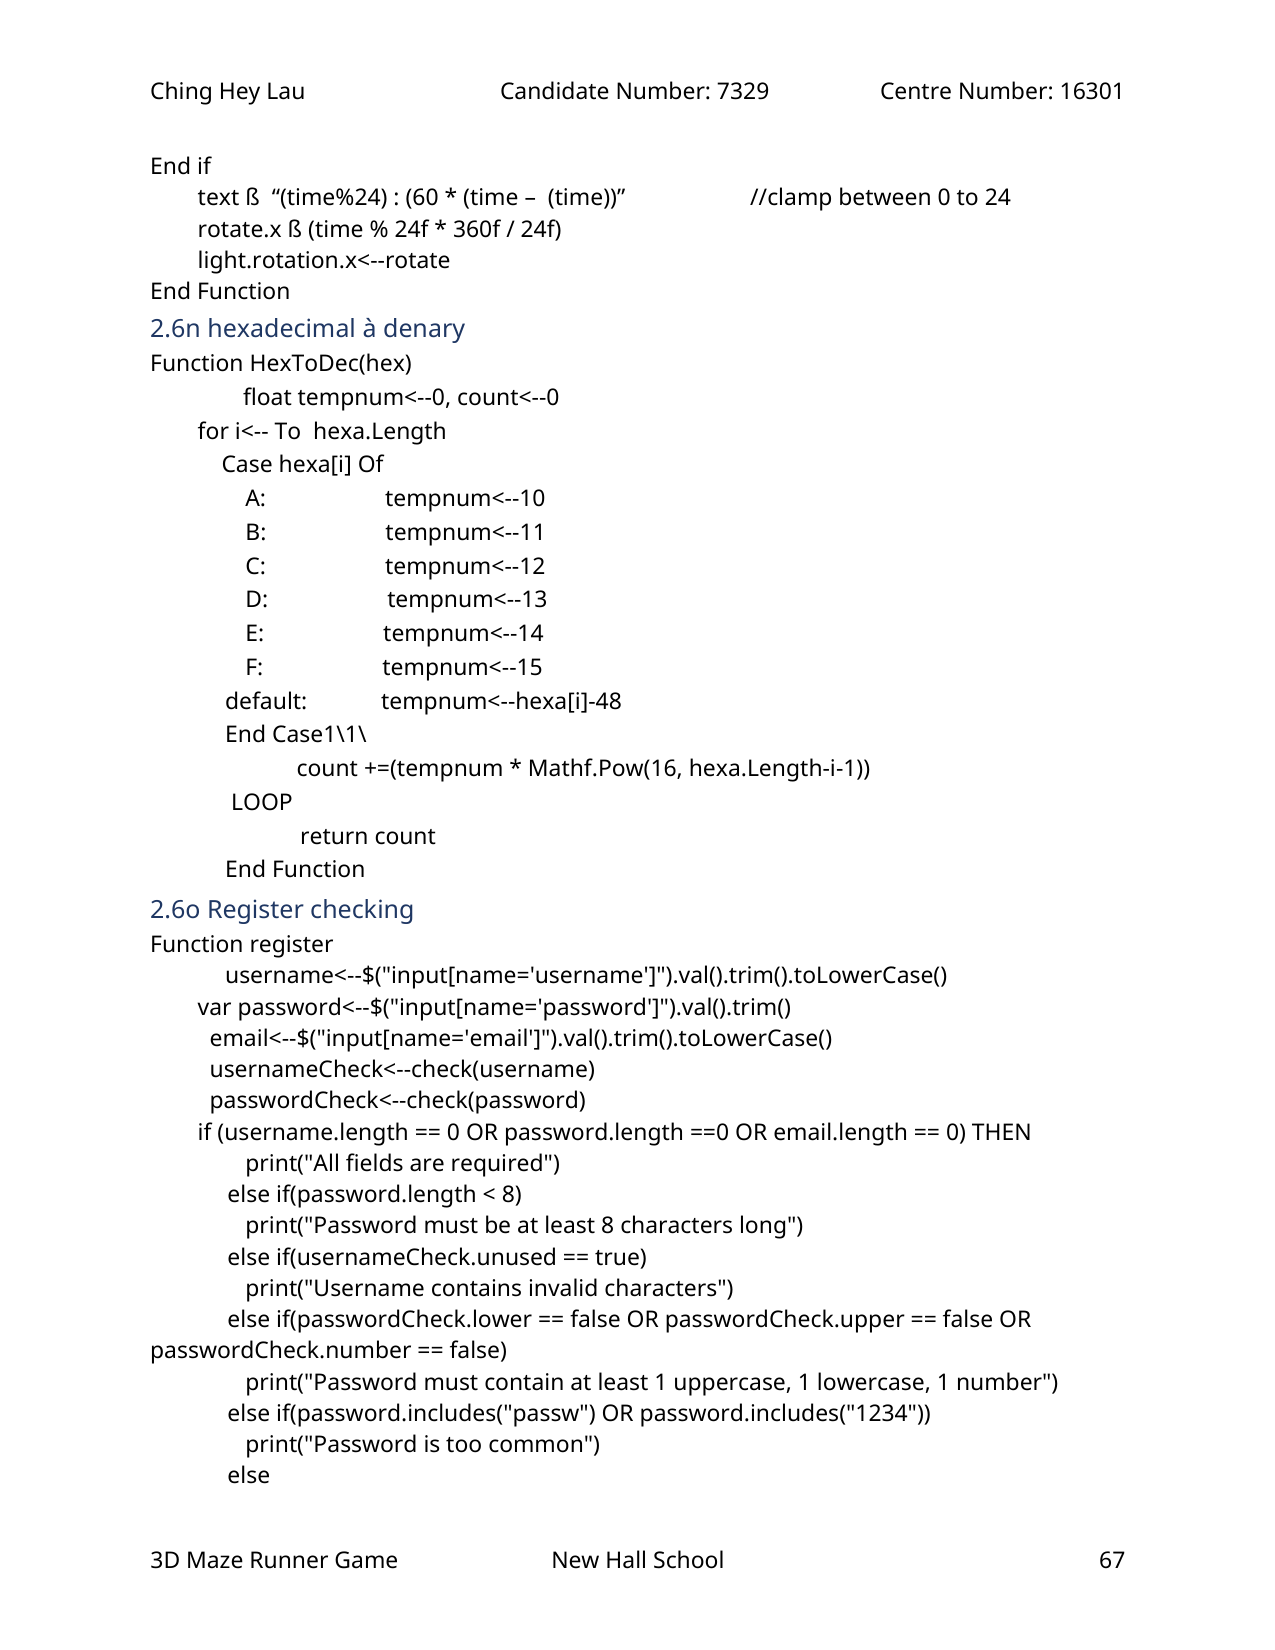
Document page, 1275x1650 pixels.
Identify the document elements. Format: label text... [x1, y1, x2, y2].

text End if text ß “(time%24) : (60 * (time – (time))” //clamp between 0 to 24 rotate.x ß (time % 24f * 360f / 24f) light.rotation.x<--rotate End Function [150, 150, 1125, 306]
text else if(usernameCheck.unused == true) [150, 1241, 1125, 1272]
text else if(passwordCheck.lower == false OR passwordCheck.upper == false OR passwordCheck.number == false) [150, 1303, 1125, 1366]
text if (username.length == 0 OR password.length ==0 OR email.length == 0) THEN [150, 1116, 1125, 1147]
text else [150, 1459, 1125, 1491]
text print("Password is too common") [150, 1428, 1125, 1459]
text Function register [150, 928, 1125, 959]
text usernameCheck<--check(username) [150, 1053, 1125, 1084]
text else if(password.length < 8) [150, 1178, 1125, 1209]
text print("All fields are required") [150, 1147, 1125, 1178]
text A: tempnum<--10 B: tempnum<--11 C: tempnum<--12 D: tempnum<--13 E: tempnum<--14 F: tempnum<--15 [150, 482, 1125, 682]
text float tempnum<--0, count<--0 for i<-- To hexa.Length Case hexa[i] Of [150, 381, 1125, 480]
text email<--$("input[name='email']").val().trim().toLowerCase() [150, 1022, 1125, 1053]
text else if(password.includes("passw") OR password.includes("1234")) [150, 1397, 1125, 1428]
text Function HexToDec(hex) [150, 347, 1125, 378]
text print("Password must contain at least 1 uppercase, 1 lowercase, 1 number") [150, 1366, 1125, 1397]
text passwordCheck<--check(password) [150, 1084, 1125, 1116]
text default: tempnum<--hexa[i]-48 End Case1\1\ count +=(tempnum * Mathf.Pow(16, hexa.Length-i-1)) LOOP [225, 685, 1125, 817]
text End Function [225, 853, 1125, 885]
subtitle 2.6n hexadecimal à denary [150, 310, 1125, 344]
text var password<--$("input[name='password']").val().trim() [150, 991, 1125, 1022]
text return count [225, 820, 1125, 851]
subtitle 2.6o Register checking [150, 891, 1125, 925]
text username<--$("input[name='username']").val().trim().toLowerCase() [150, 959, 1125, 991]
text print("Username contains invalid characters") [150, 1272, 1125, 1303]
text print("Password must be at least 8 characters long") [150, 1209, 1125, 1241]
